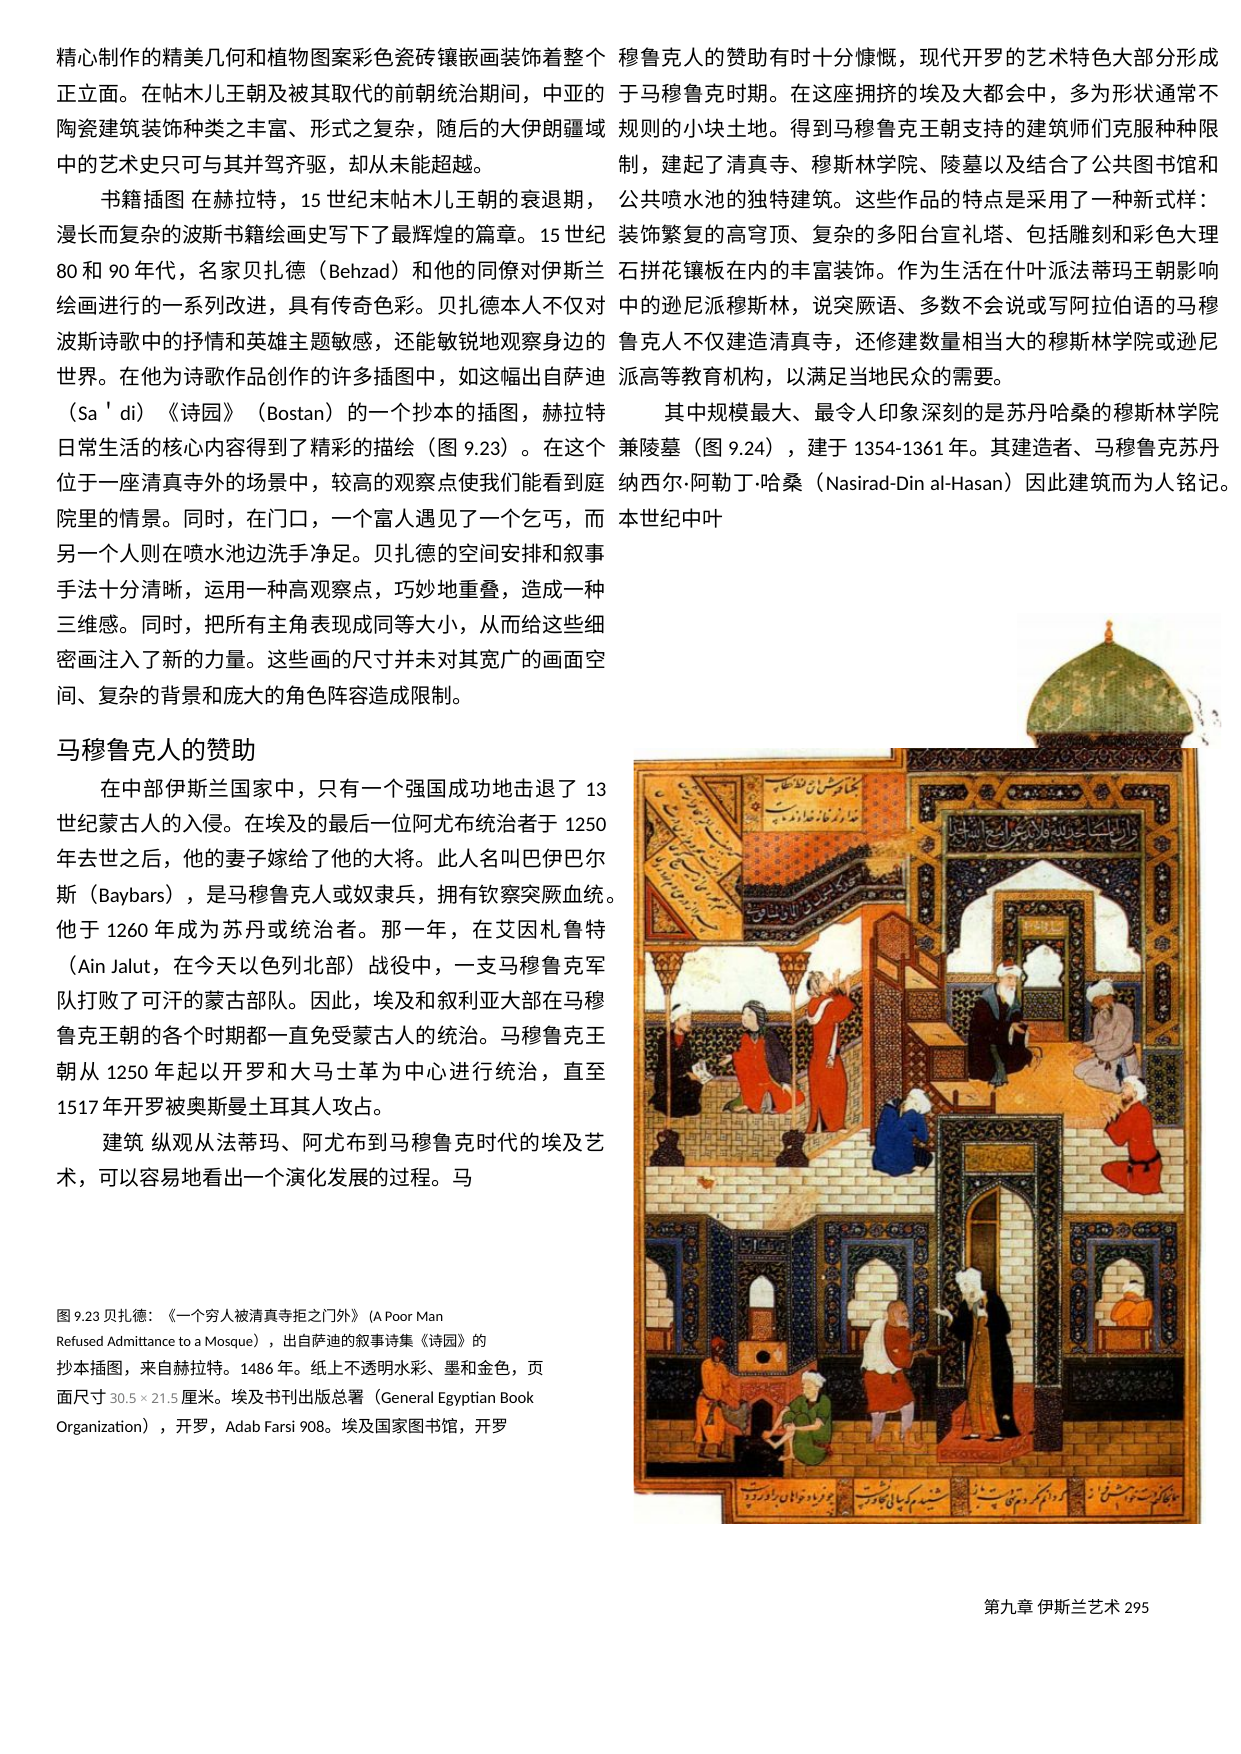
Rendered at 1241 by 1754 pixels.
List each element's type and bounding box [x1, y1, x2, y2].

picture [633, 613, 1222, 1524]
